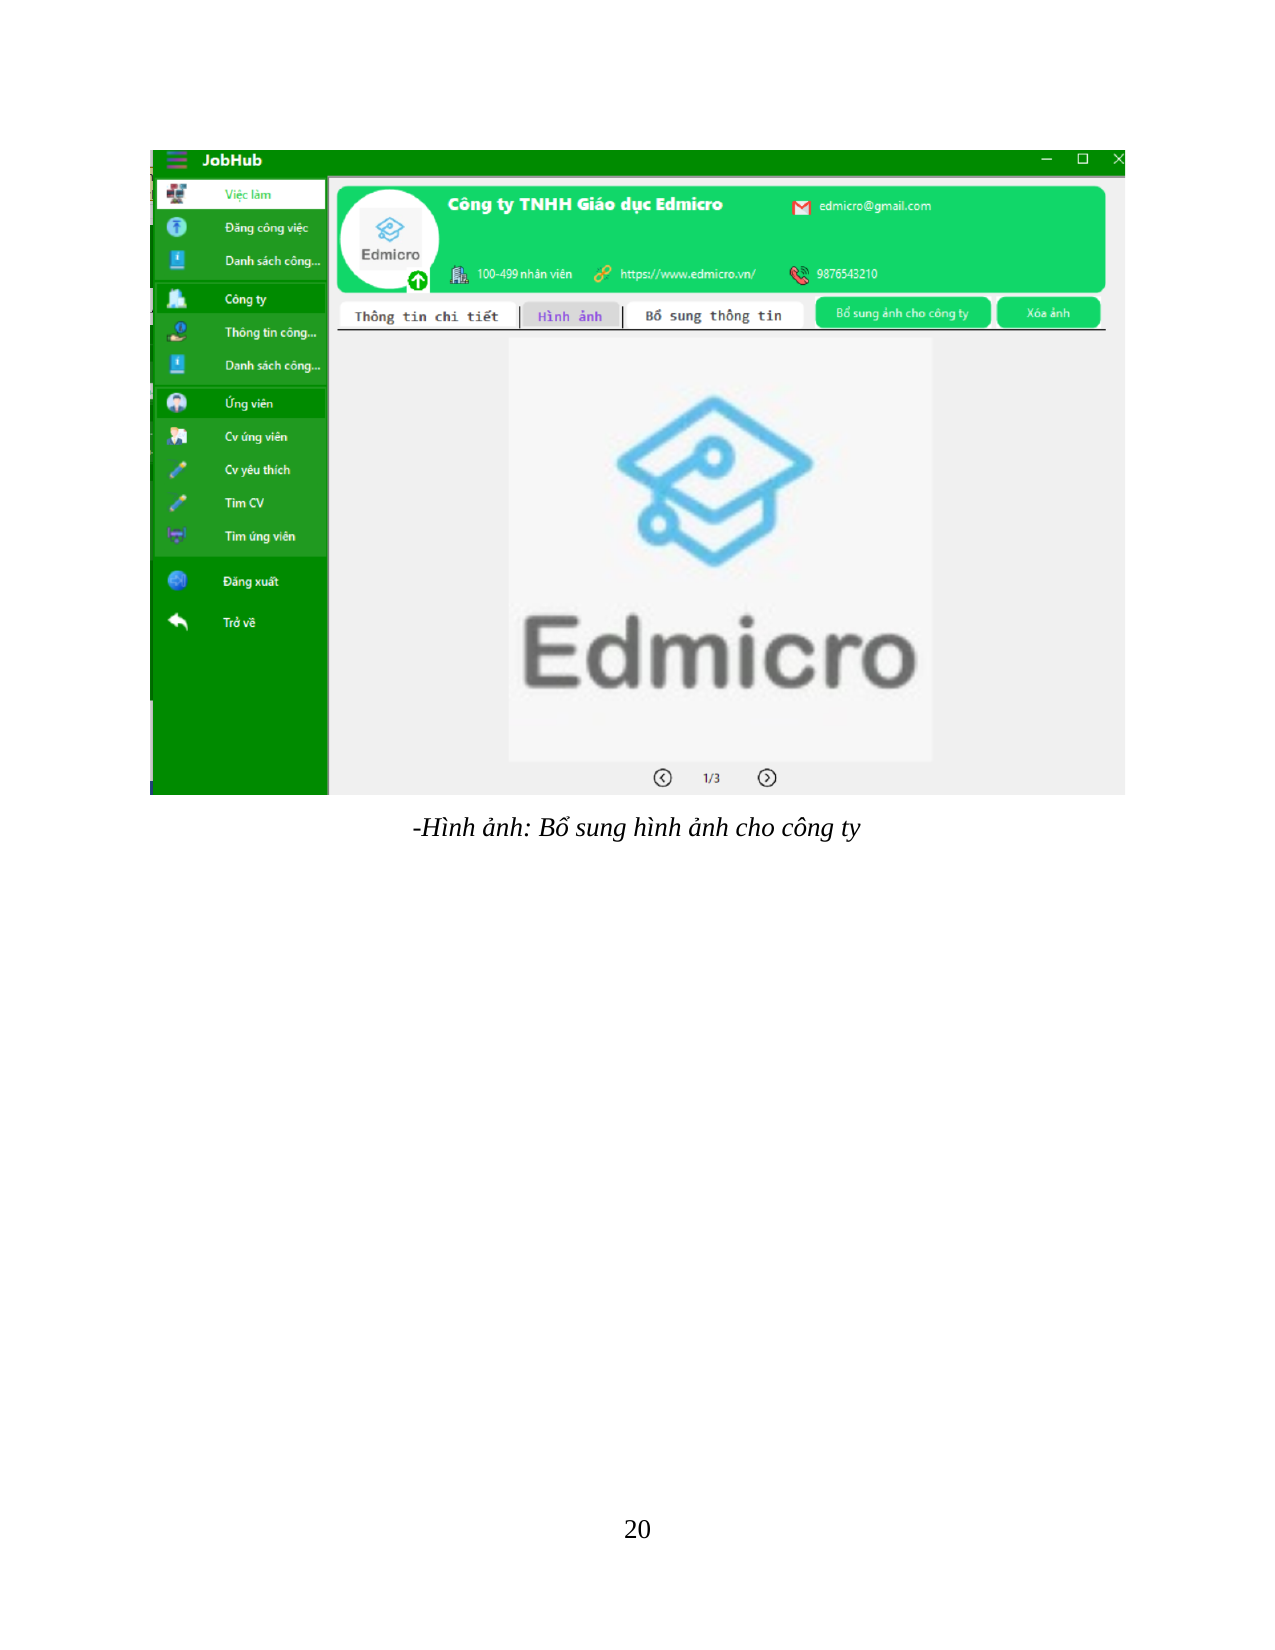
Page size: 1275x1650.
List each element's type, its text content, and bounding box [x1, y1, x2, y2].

text -Hình ảnh: Bổ sung hình ảnh cho công ty [150, 811, 1125, 842]
picture [150, 150, 1125, 795]
